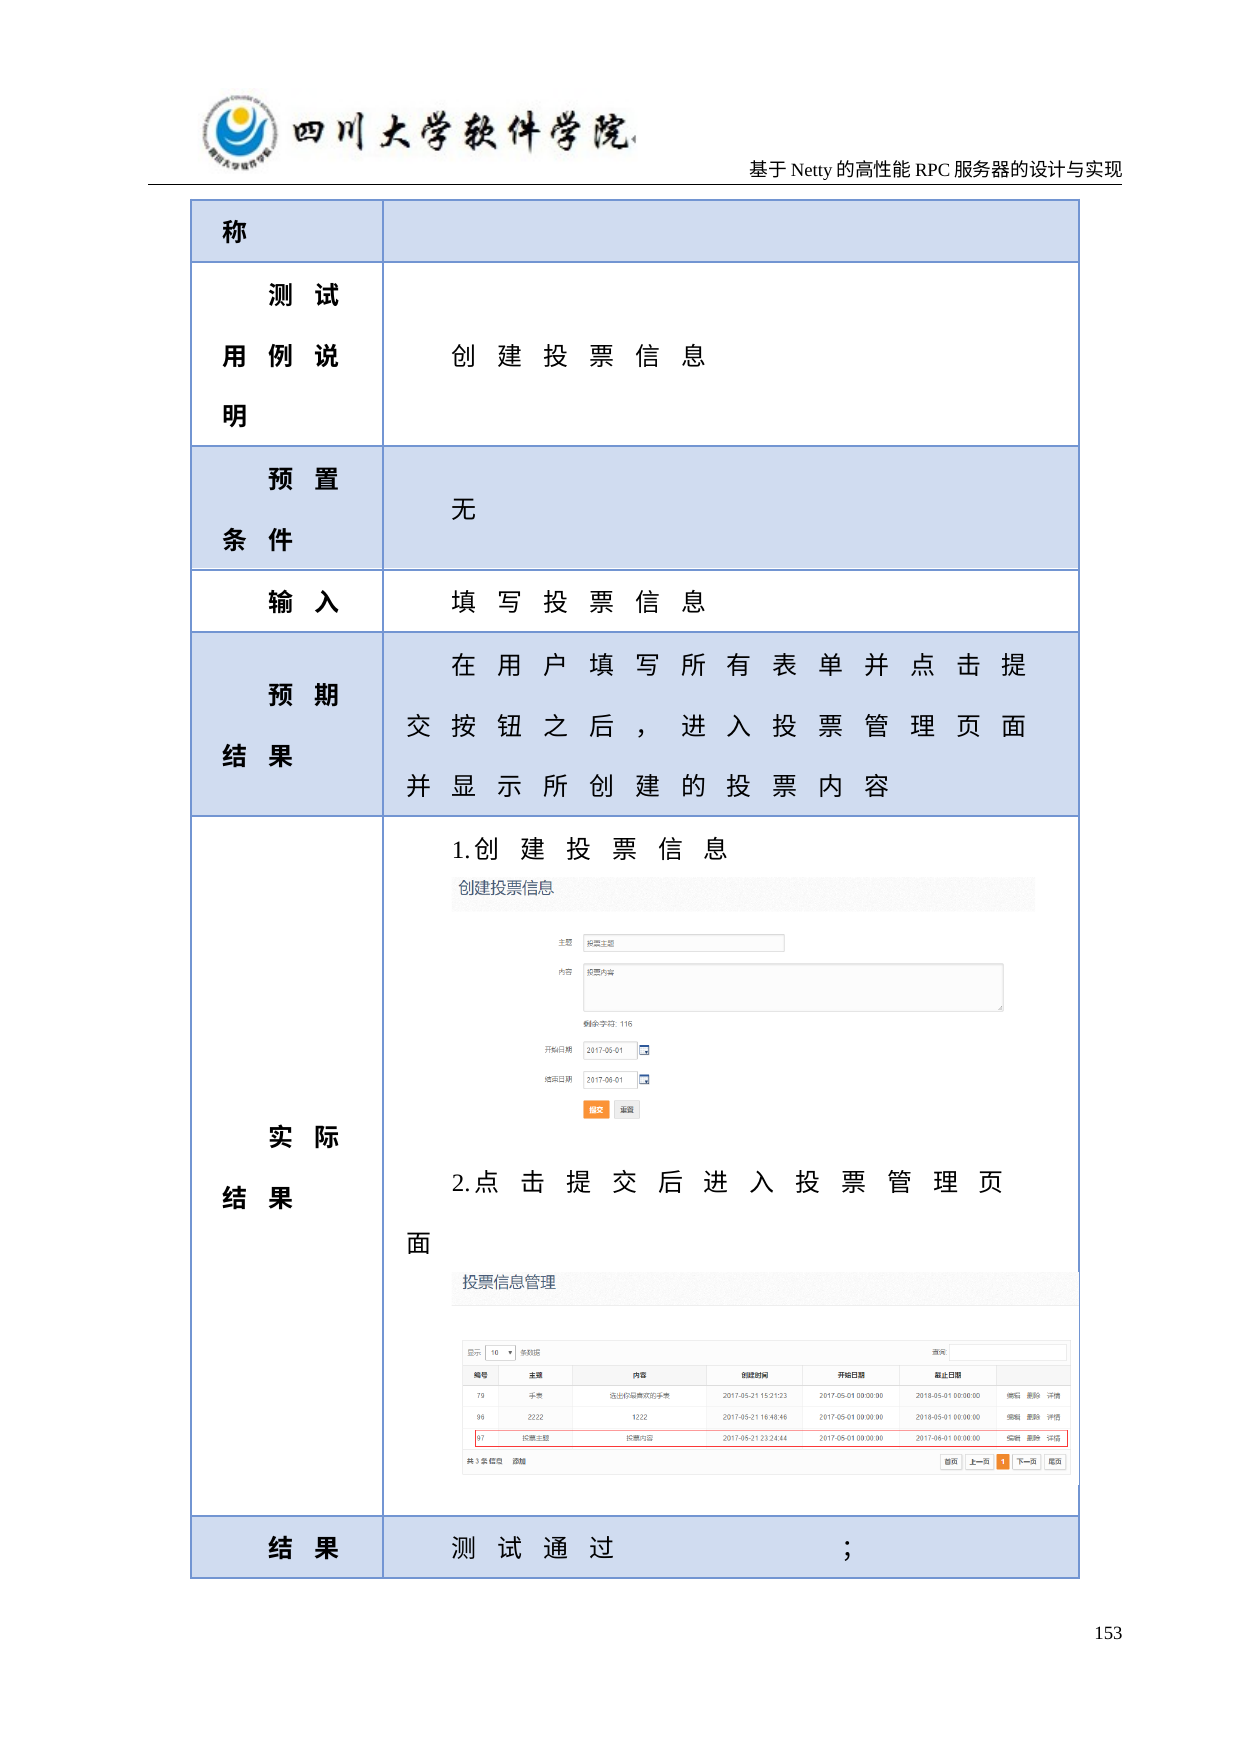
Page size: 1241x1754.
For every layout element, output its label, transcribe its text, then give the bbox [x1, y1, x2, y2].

table_cell 测试用例名称 [192, 201, 382, 261]
table_cell 结果分析 [192, 1517, 382, 1577]
table_cell 实际结果 [192, 817, 382, 1514]
table_cell 测试通过 ； 测试未通过 [384, 1517, 1078, 1577]
table_cell 1.创建投票信息 2.点击提交后进入投票管理页面 [384, 817, 1078, 1514]
table_cell 填写投票信息 [384, 571, 1078, 631]
table_cell 创建投票信息 [384, 263, 1078, 445]
table_cell 测试用例说明 [192, 263, 382, 445]
table_cell 在用户填写所有表单并点击提交按钮之后，进入投票管理页面并显示所创建的投票内容 [384, 633, 1078, 815]
picture [451, 877, 1036, 1128]
table_cell 后台登录测试 [384, 201, 1078, 261]
picture [451, 1272, 1079, 1485]
table_cell 无 [384, 447, 1078, 568]
table_cell 预期结果 [192, 633, 382, 815]
table_cell 输入 [192, 571, 382, 631]
table_cell 预置条件 [192, 447, 382, 568]
picture [197, 88, 639, 177]
